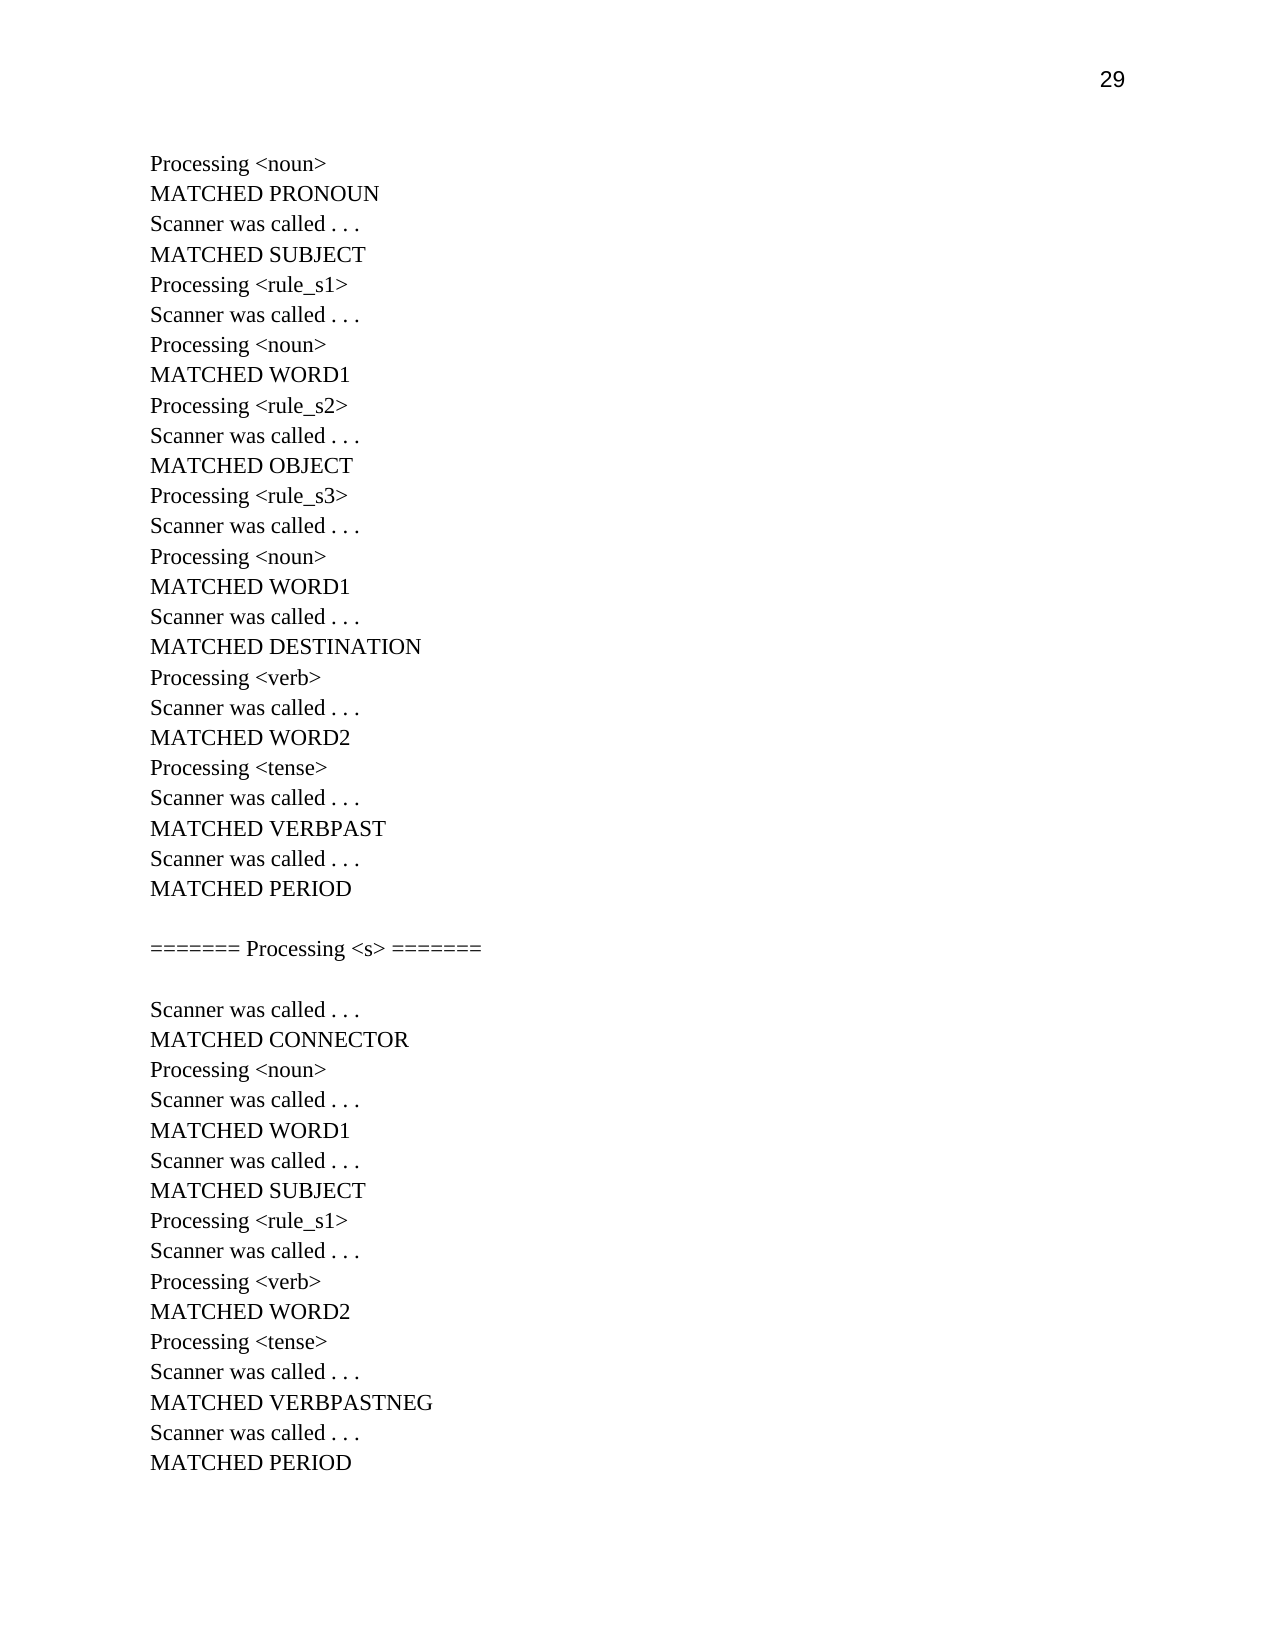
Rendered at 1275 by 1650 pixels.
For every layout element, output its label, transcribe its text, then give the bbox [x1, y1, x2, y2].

text MATCHED WORD1 [150, 361, 1125, 388]
text Processing <noun> [150, 1056, 1125, 1083]
text Processing <rule_s3> [150, 482, 1125, 509]
text MATCHED PERIOD [150, 875, 1125, 901]
text Scanner was called . . . [150, 422, 1125, 448]
text Processing <rule_s1> [150, 271, 1125, 297]
text Scanner was called . . . [150, 210, 1125, 237]
text Scanner was called . . . [150, 784, 1125, 811]
text MATCHED PERIOD [150, 1449, 1125, 1475]
text Scanner was called . . . [150, 1419, 1125, 1445]
text Scanner was called . . . [150, 845, 1125, 871]
text MATCHED WORD1 [150, 573, 1125, 599]
text Scanner was called . . . [150, 1358, 1125, 1385]
text Processing <verb> [150, 1268, 1125, 1294]
text Scanner was called . . . [150, 996, 1125, 1022]
text MATCHED VERBPASTNEG [150, 1388, 1125, 1415]
text MATCHED WORD2 [150, 724, 1125, 750]
text MATCHED WORD1 [150, 1117, 1125, 1143]
text Scanner was called . . . [150, 1147, 1125, 1173]
text MATCHED SUBJECT [150, 1177, 1125, 1203]
text MATCHED OBJECT [150, 452, 1125, 478]
text Processing <tense> [150, 754, 1125, 781]
text Processing <noun> [150, 331, 1125, 358]
text MATCHED CONNECTOR [150, 1026, 1125, 1052]
text MATCHED WORD2 [150, 1298, 1125, 1324]
text Scanner was called . . . [150, 1086, 1125, 1113]
text Processing <rule_s2> [150, 392, 1125, 418]
text Processing <rule_s1> [150, 1207, 1125, 1234]
text Scanner was called . . . [150, 694, 1125, 720]
text Scanner was called . . . [150, 1237, 1125, 1264]
text Scanner was called . . . [150, 301, 1125, 327]
text MATCHED SUBJECT [150, 241, 1125, 267]
text Scanner was called . . . [150, 512, 1125, 539]
text Processing <noun> [150, 150, 1125, 176]
text ======= Processing <s> ======= [150, 935, 1125, 962]
text MATCHED VERBPAST [150, 814, 1125, 841]
text Scanner was called . . . [150, 603, 1125, 629]
text Processing <noun> [150, 543, 1125, 569]
text MATCHED DESTINATION [150, 633, 1125, 660]
text Processing <verb> [150, 663, 1125, 690]
text MATCHED PRONOUN [150, 180, 1125, 207]
text Processing <tense> [150, 1328, 1125, 1354]
